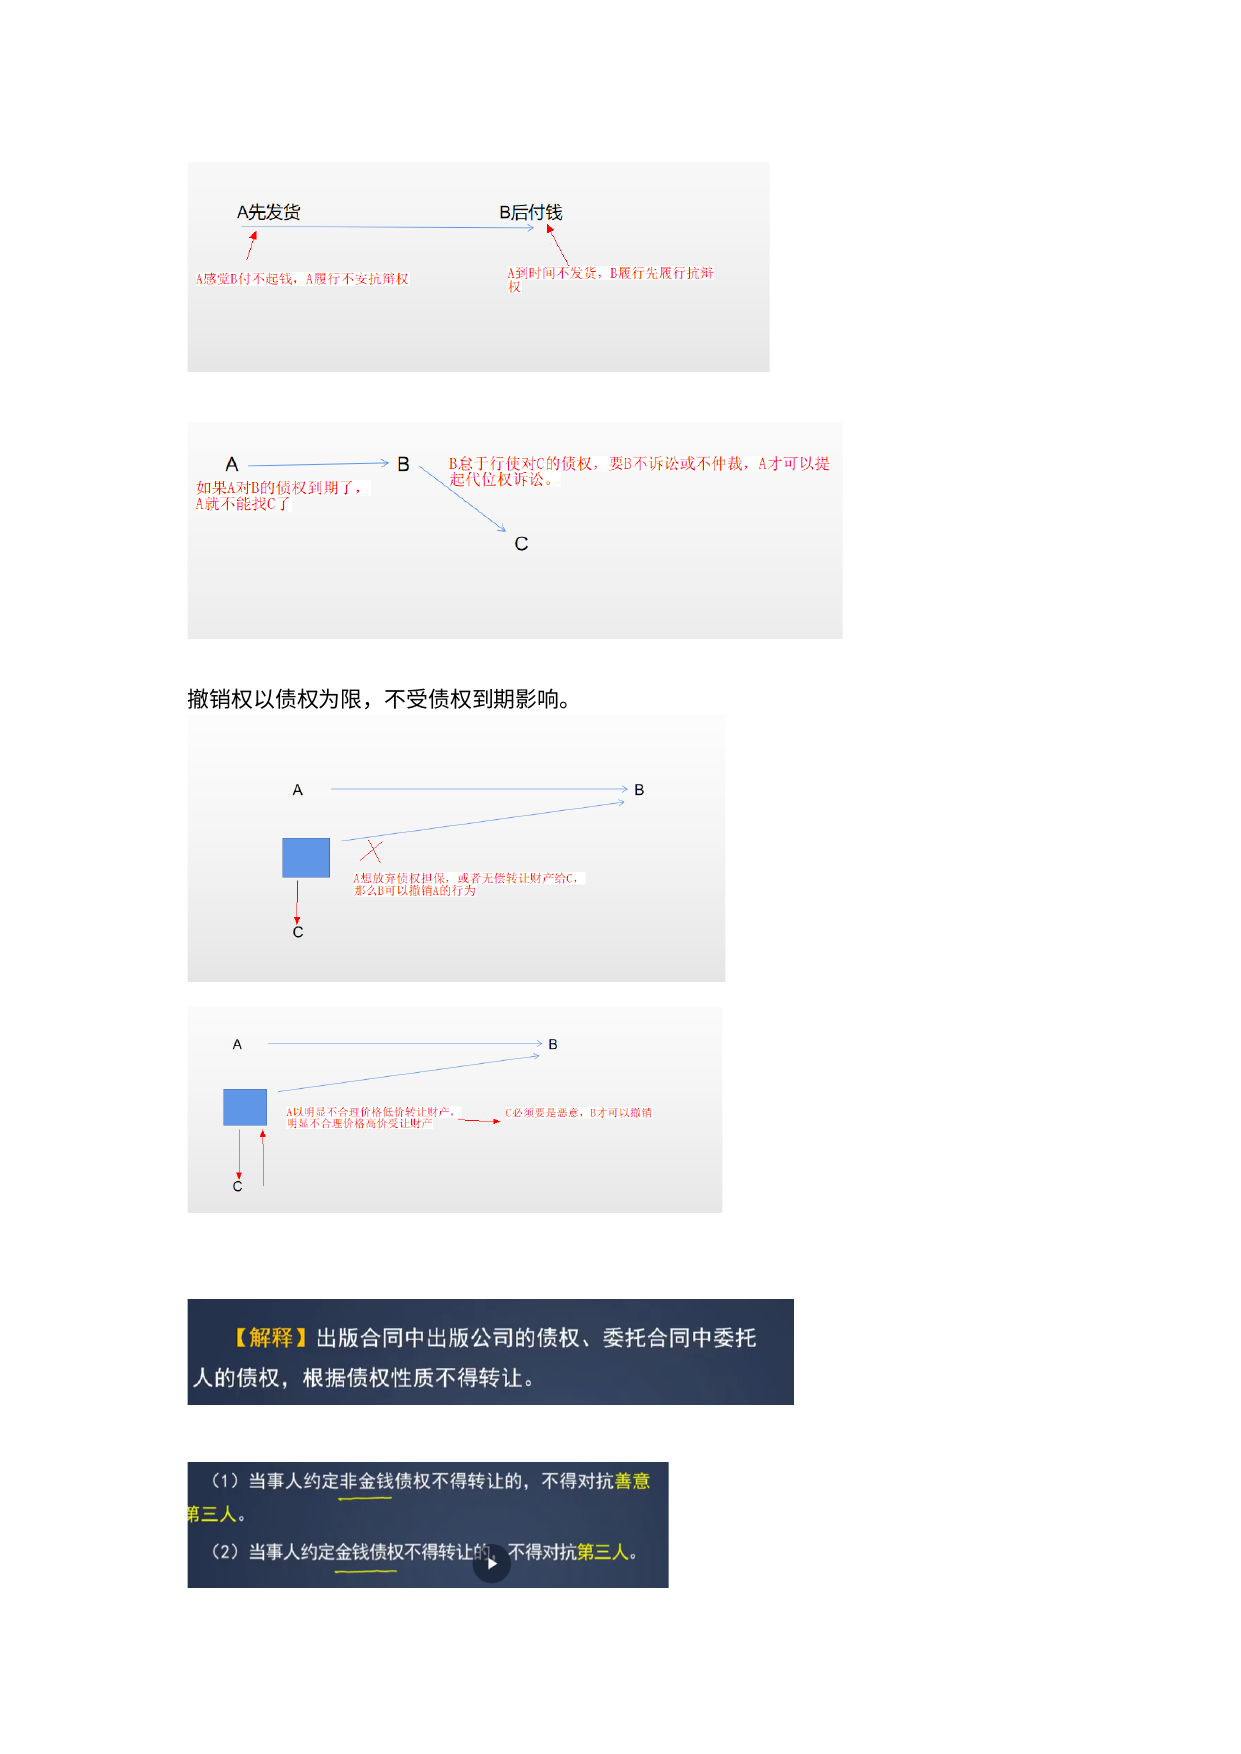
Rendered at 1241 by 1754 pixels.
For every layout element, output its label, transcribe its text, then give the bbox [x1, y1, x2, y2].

picture [187, 714, 726, 982]
picture [187, 422, 843, 639]
picture [187, 1299, 794, 1405]
picture [187, 1007, 723, 1213]
text 撤销权以债权为限，不受债权到期影响。 [187, 682, 1053, 714]
picture [187, 1462, 669, 1588]
picture [187, 162, 770, 372]
